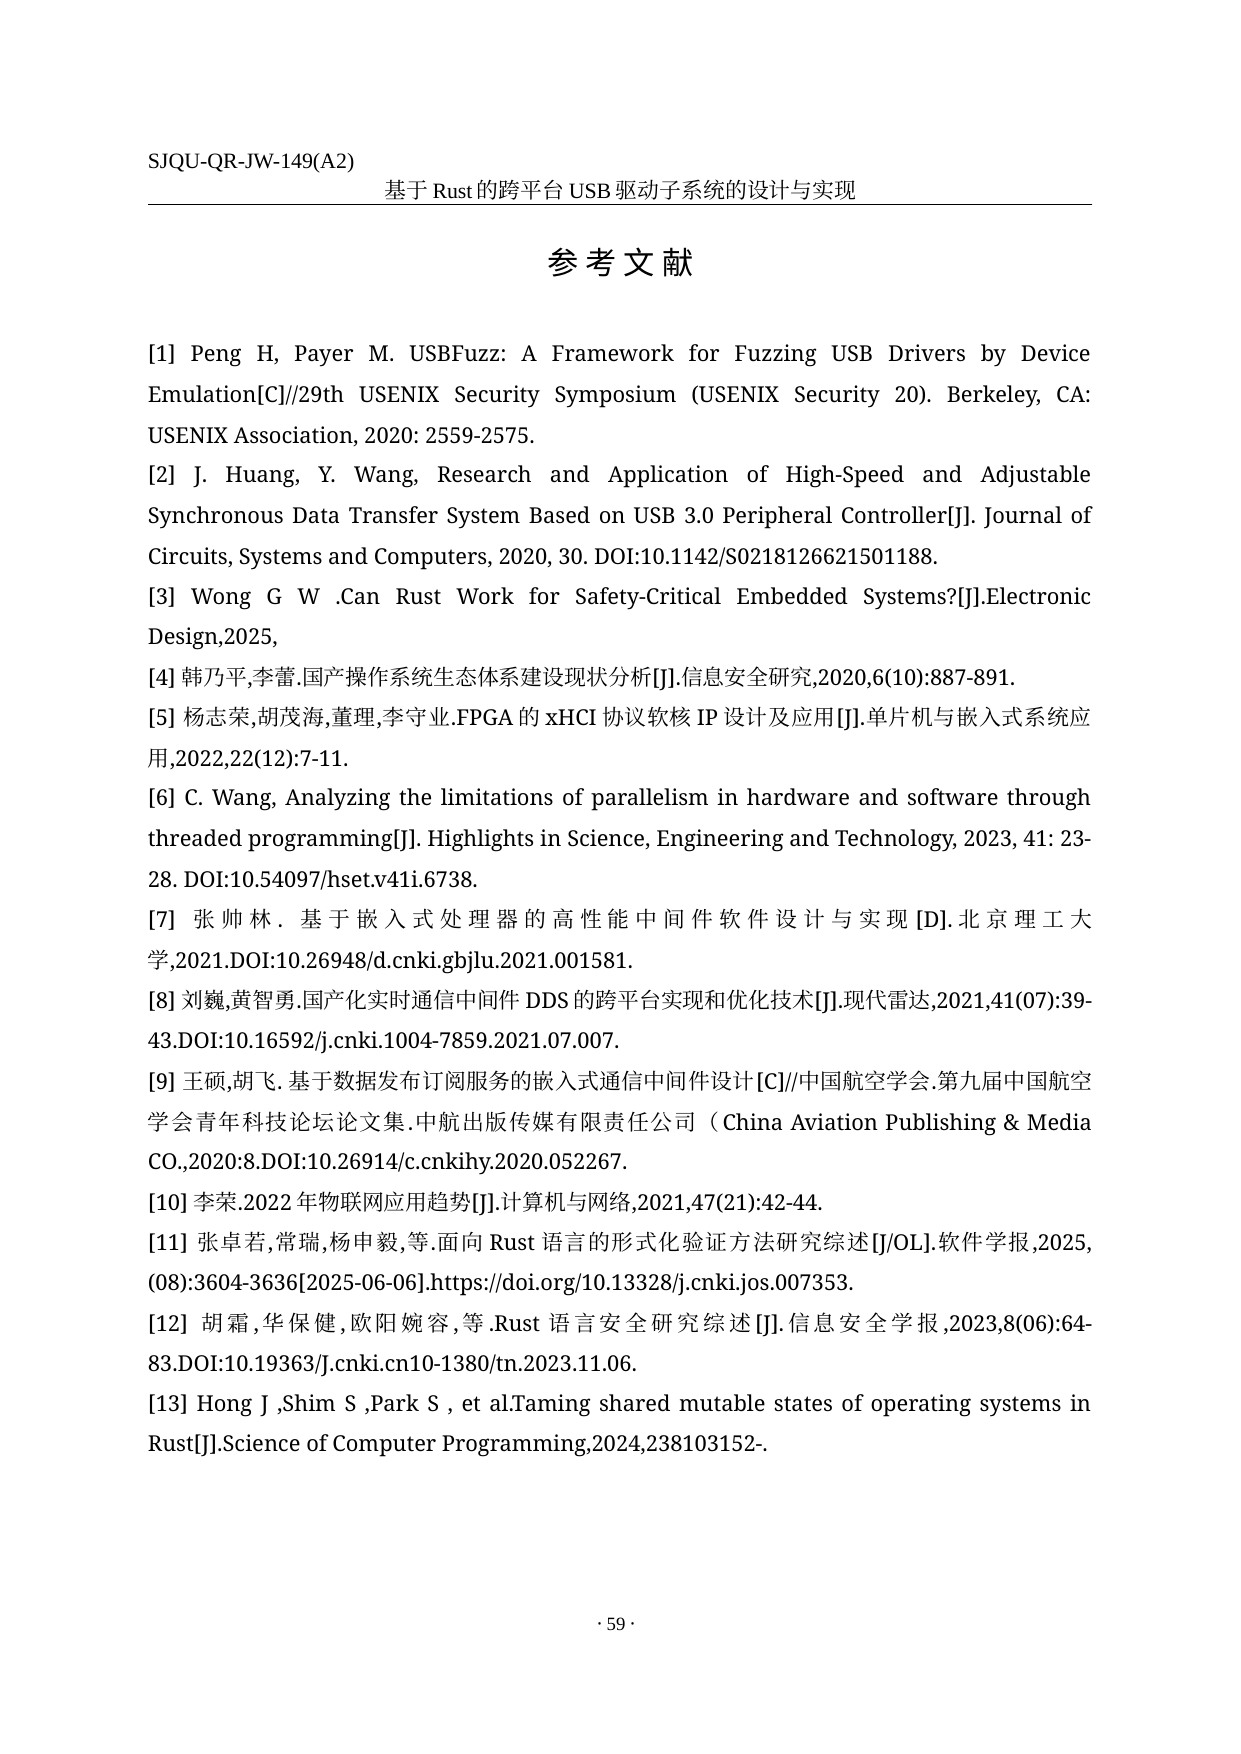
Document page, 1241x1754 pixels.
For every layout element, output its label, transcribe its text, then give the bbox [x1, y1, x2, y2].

text [6] C. Wang, Analyzing the limitations of parallelism in hardware and software through threaded programming[J]. Highlights in Science, Engineering and Technology, 2023, 41: 23-28. DOI:10.54097/hset.v41i.6738. [148, 781, 1092, 895]
text [12] 胡霜,华保健,欧阳婉容,等.Rust语言安全研究综述[J].信息安全学报,2023,8(06):64-83.DOI:10.19363/J.cnki.cn10-1380/tn.2023.11.06. [148, 1306, 1092, 1379]
text [2] J. Huang, Y. Wang, Research and Application of High-Speed and Adjustable Synchronous Data Transfer System Based on USB 3.0 Peripheral Controller[J]. Journal of Circuits, Systems and Computers, 2020, 30. DOI:10.1142/S0218126621501188. [148, 458, 1092, 572]
text 参 考 文 献 [148, 228, 1092, 293]
text [11] 张卓若,常瑞,杨申毅,等.面向Rust语言的形式化验证方法研究综述[J/OL].软件学报,2025,(08):3604-3636[2025-06-06].https://doi.org/10.13328/j.cnki.jos.007353. [148, 1225, 1092, 1298]
text [7] 张帅林. 基于嵌入式处理器的高性能中间件软件设计与实现[D].北京理工大学,2021.DOI:10.26948/d.cnki.gbjlu.2021.001581. [148, 902, 1092, 975]
text [9] 王硕,胡飞. 基于数据发布订阅服务的嵌入式通信中间件设计[C]//中国航空学会.第九届中国航空学会青年科技论坛论文集.中航出版传媒有限责任公司（China Aviation Publishing & Media CO.,2020:8.DOI:10.26914/c.cnkihy.2020.052267. [148, 1064, 1092, 1177]
text [1] Peng H, Payer M. USBFuzz: A Framework for Fuzzing USB Drivers by Device Emulation[C]//29th USENIX Security Symposium (USENIX Security 20). Berkeley, CA: USENIX Association, 2020: 2559-2575. [148, 337, 1092, 451]
text [13] Hong J ,Shim S ,Park S , et al.Taming shared mutable states of operating systems in Rust[J].Science of Computer Programming,2024,238103152-. [148, 1386, 1092, 1459]
text [3] Wong G W .Can Rust Work for Safety-Critical Embedded Systems?[J].Electronic Design,2025, [148, 579, 1092, 652]
text [10] 李荣.2022年物联网应用趋势[J].计算机与网络,2021,47(21):42-44. [148, 1185, 1092, 1217]
text [5] 杨志荣,胡茂海,董理,李守业.FPGA的xHCI协议软核IP设计及应用[J].单片机与嵌入式系统应用,2022,22(12):7-11. [148, 700, 1092, 773]
text [8] 刘巍,黄智勇.国产化实时通信中间件DDS的跨平台实现和优化技术[J].现代雷达,2021,41(07):39-43.DOI:10.16592/j.cnki.1004-7859.2021.07.007. [148, 983, 1092, 1056]
text [4] 韩乃平,李蕾.国产操作系统生态体系建设现状分析[J].信息安全研究,2020,6(10):887-891. [148, 660, 1092, 692]
